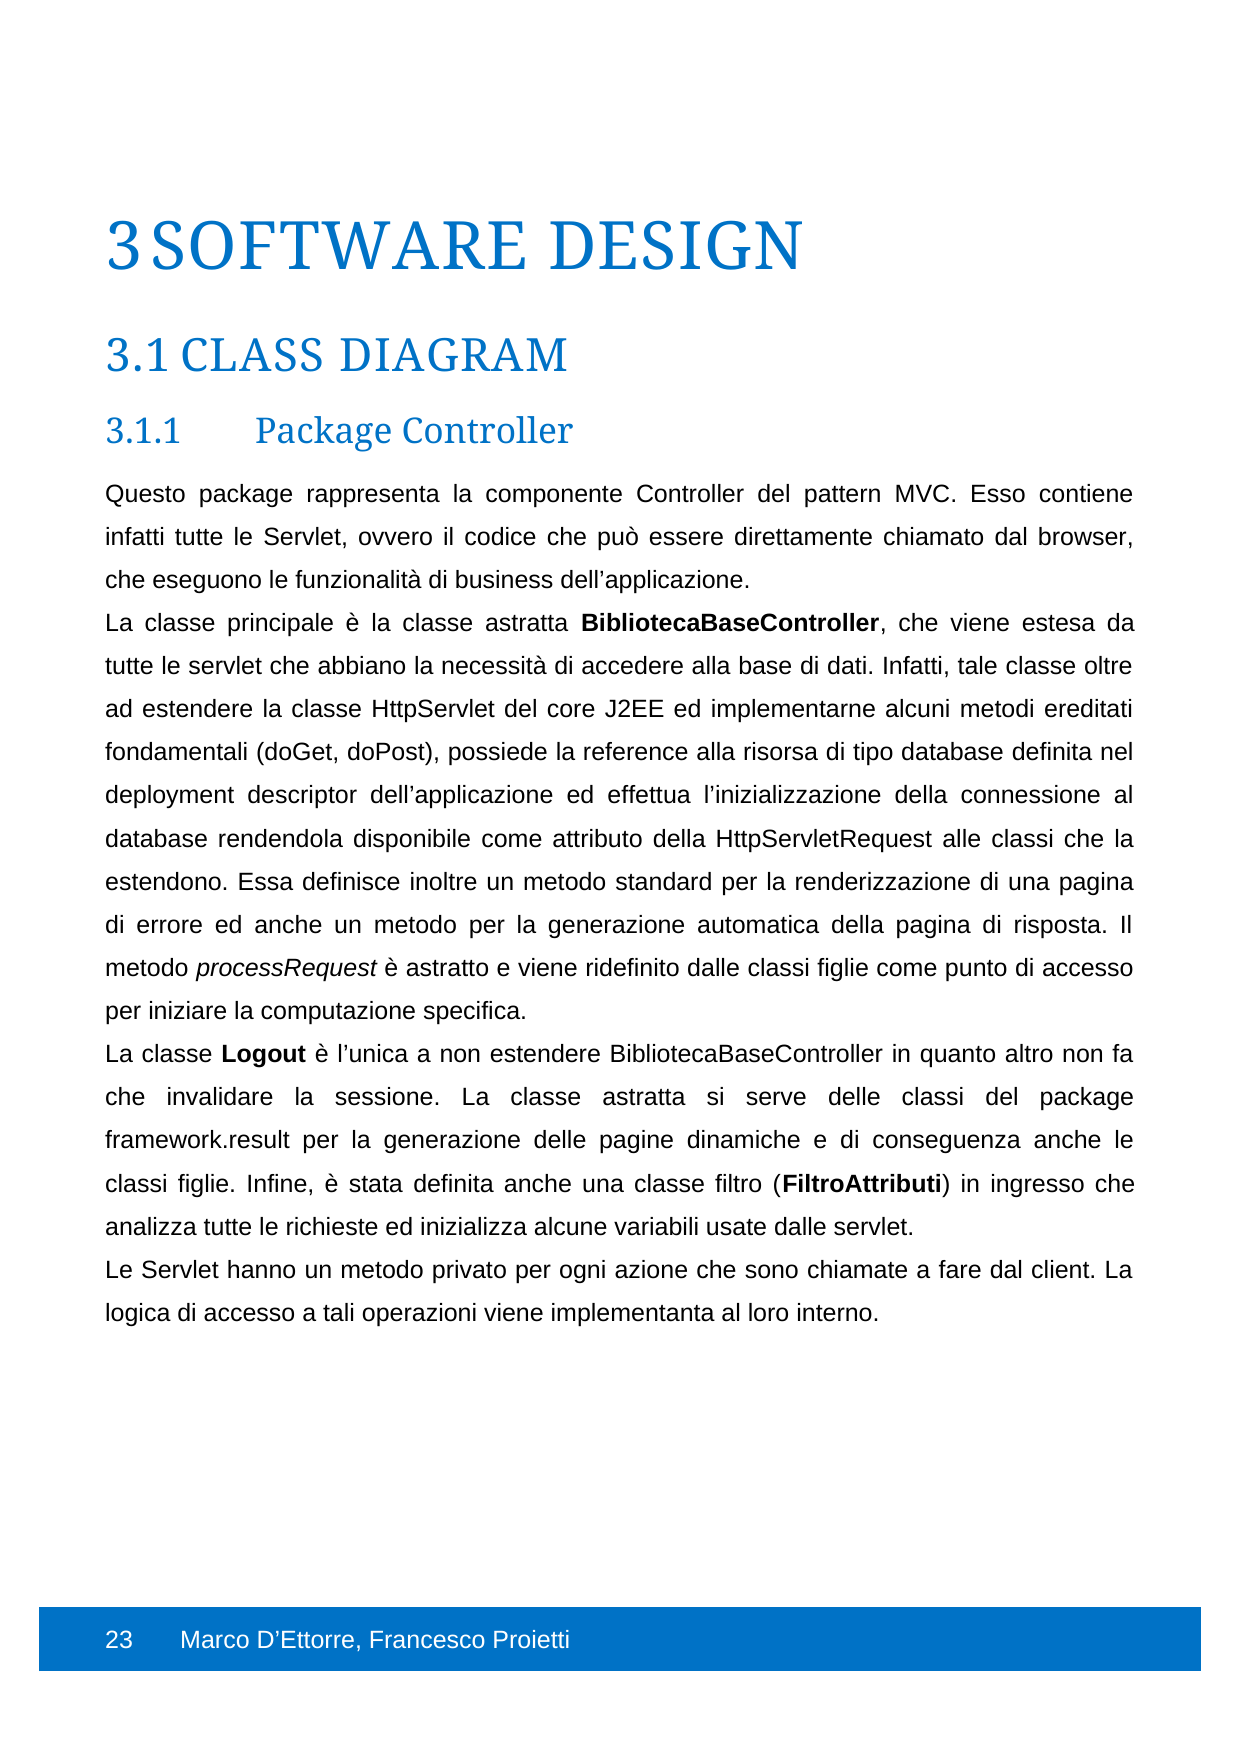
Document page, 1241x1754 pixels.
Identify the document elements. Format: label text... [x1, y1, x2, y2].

text Le Servlet hanno un metodo privato per ogni azione che sono chiamate a fare dal client. La logica di accesso a tali operazioni viene implementanta al loro interno. [105, 1255, 1135, 1327]
subtitle Software design [105, 198, 1135, 289]
text Questo package rappresenta la componente Controller del pattern MVC. Esso contiene infatti tutte le Servlet, ovvero il codice che può essere direttamente chiamato dal browser, che eseguono le funzionalità di business dell’applicazione. [105, 479, 1135, 594]
subtitle Package Controller [105, 405, 1135, 454]
text La classe Logout è l’unica a non estendere BibliotecaBaseController in quanto altro non fa che invalidare la sessione. La classe astratta si serve delle classi del package framework.result per la generazione delle pagine dinamiche e di conseguenza anche le classi figlie. Infine, è stata definita anche una classe filtro (FiltroAttributi) in ingresso che analizza tutte le richieste ed inizializza alcune variabili usate dalle servlet. [105, 1039, 1135, 1241]
subtitle Class diagram [105, 322, 1135, 384]
text La classe principale è la classe astratta BibliotecaBaseController, che viene estesa da tutte le servlet che abbiano la necessità di accedere alla base di dati. Infatti, tale classe oltre ad estendere la classe HttpServlet del core J2EE ed implementarne alcuni metodi ereditati fondamentali (doGet, doPost), possiede la reference alla risorsa di tipo database definita nel deployment descriptor dell’applicazione ed effettua l’inizializzazione della connessione al database rendendola disponibile come attributo della HttpServletRequest alle classi che la estendono. Essa definisce inoltre un metodo standard per la renderizzazione di una pagina di errore ed anche un metodo per la generazione automatica della pagina di risposta. Il metodo processRequest è astratto e viene ridefinito dalle classi figlie come punto di accesso per iniziare la computazione specifica. [105, 608, 1135, 1025]
